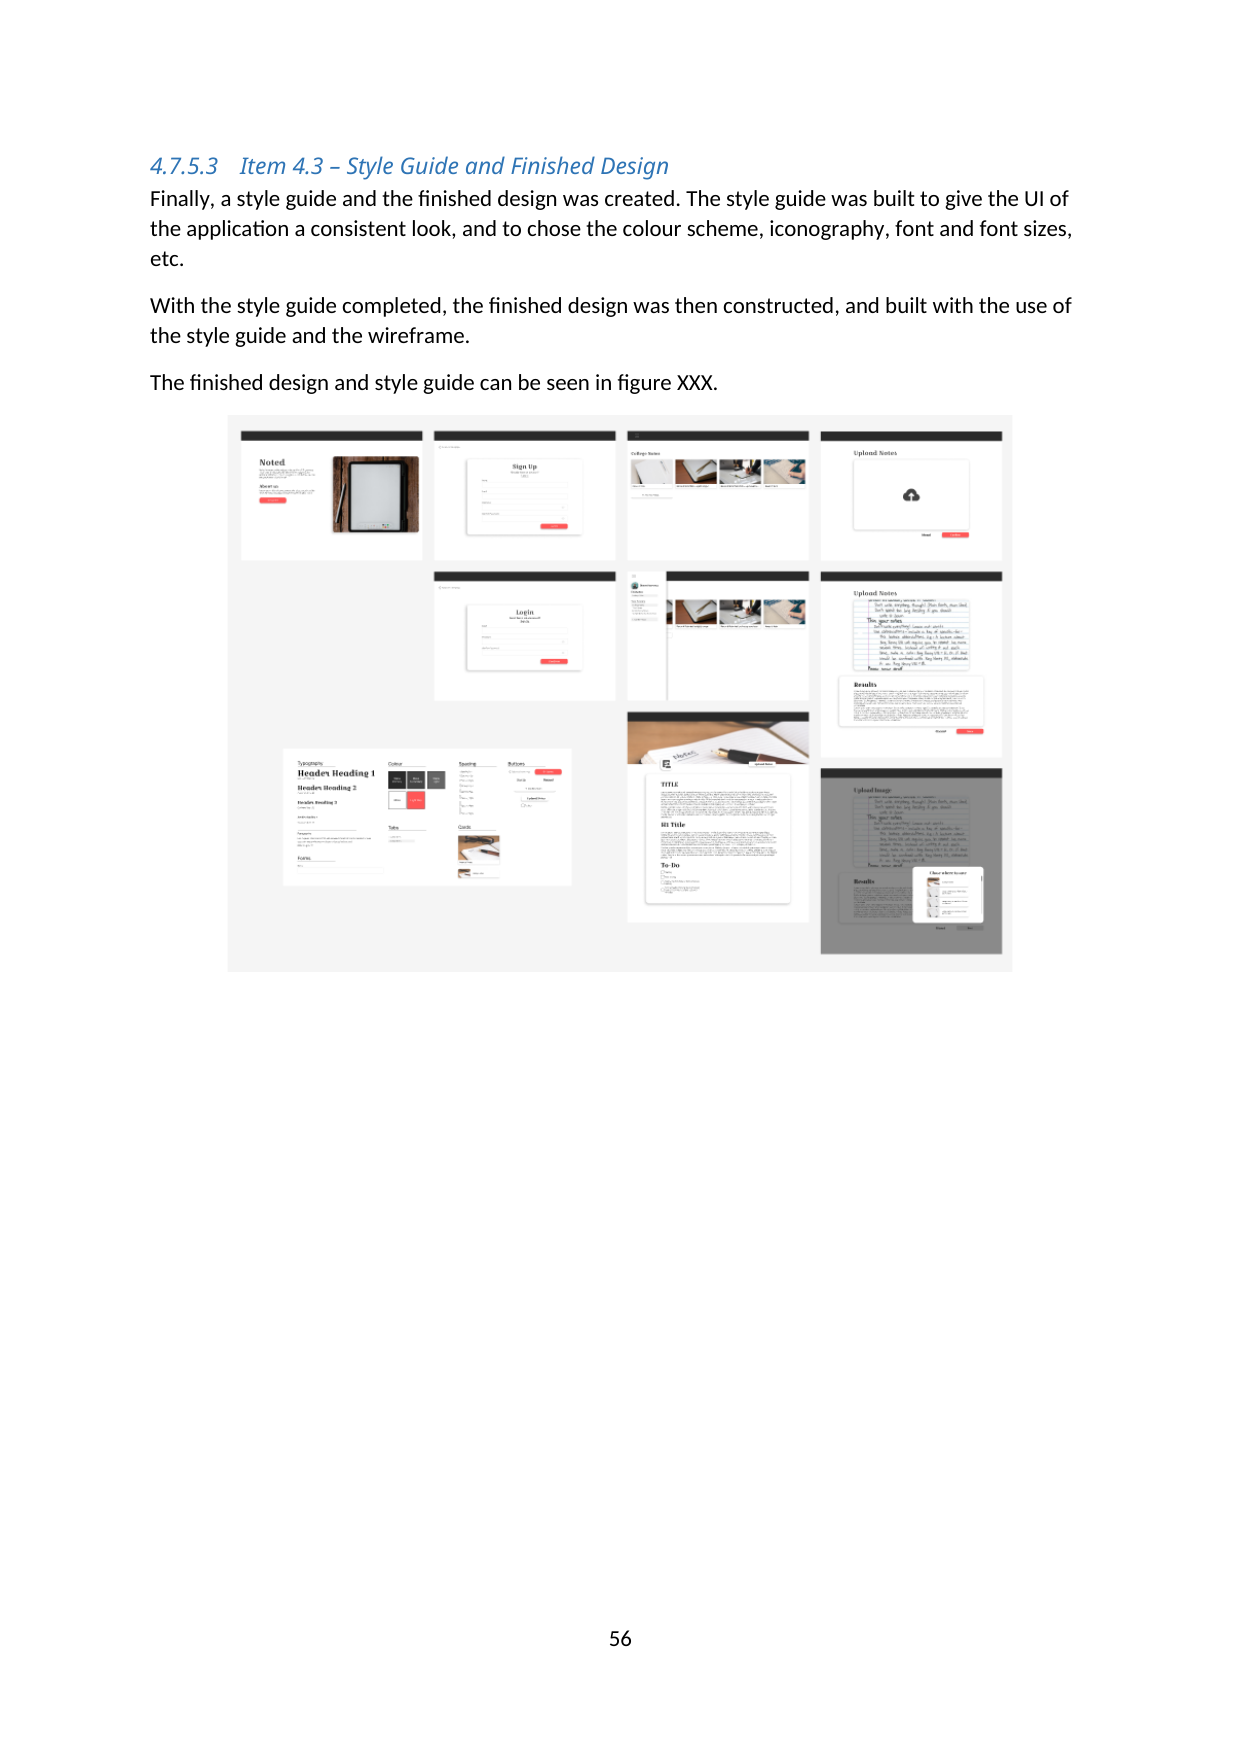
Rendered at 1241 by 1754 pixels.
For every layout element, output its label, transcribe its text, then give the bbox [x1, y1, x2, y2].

text Finally, a style guide and the finished design was created. The style guide was built to give the UI of the application a consistent look, and to chose the colour scheme, iconography, font and font sizes, etc. [150, 184, 1090, 272]
picture [227, 415, 1013, 972]
subtitle Item 4.3 – Style Guide and Finished Design [150, 150, 1090, 181]
text The finished design and style guide can be seen in figure XXX. [150, 368, 1090, 396]
text With the style guide completed, the finished design was then constructed, and built with the use of the style guide and the wireframe. [150, 291, 1090, 349]
